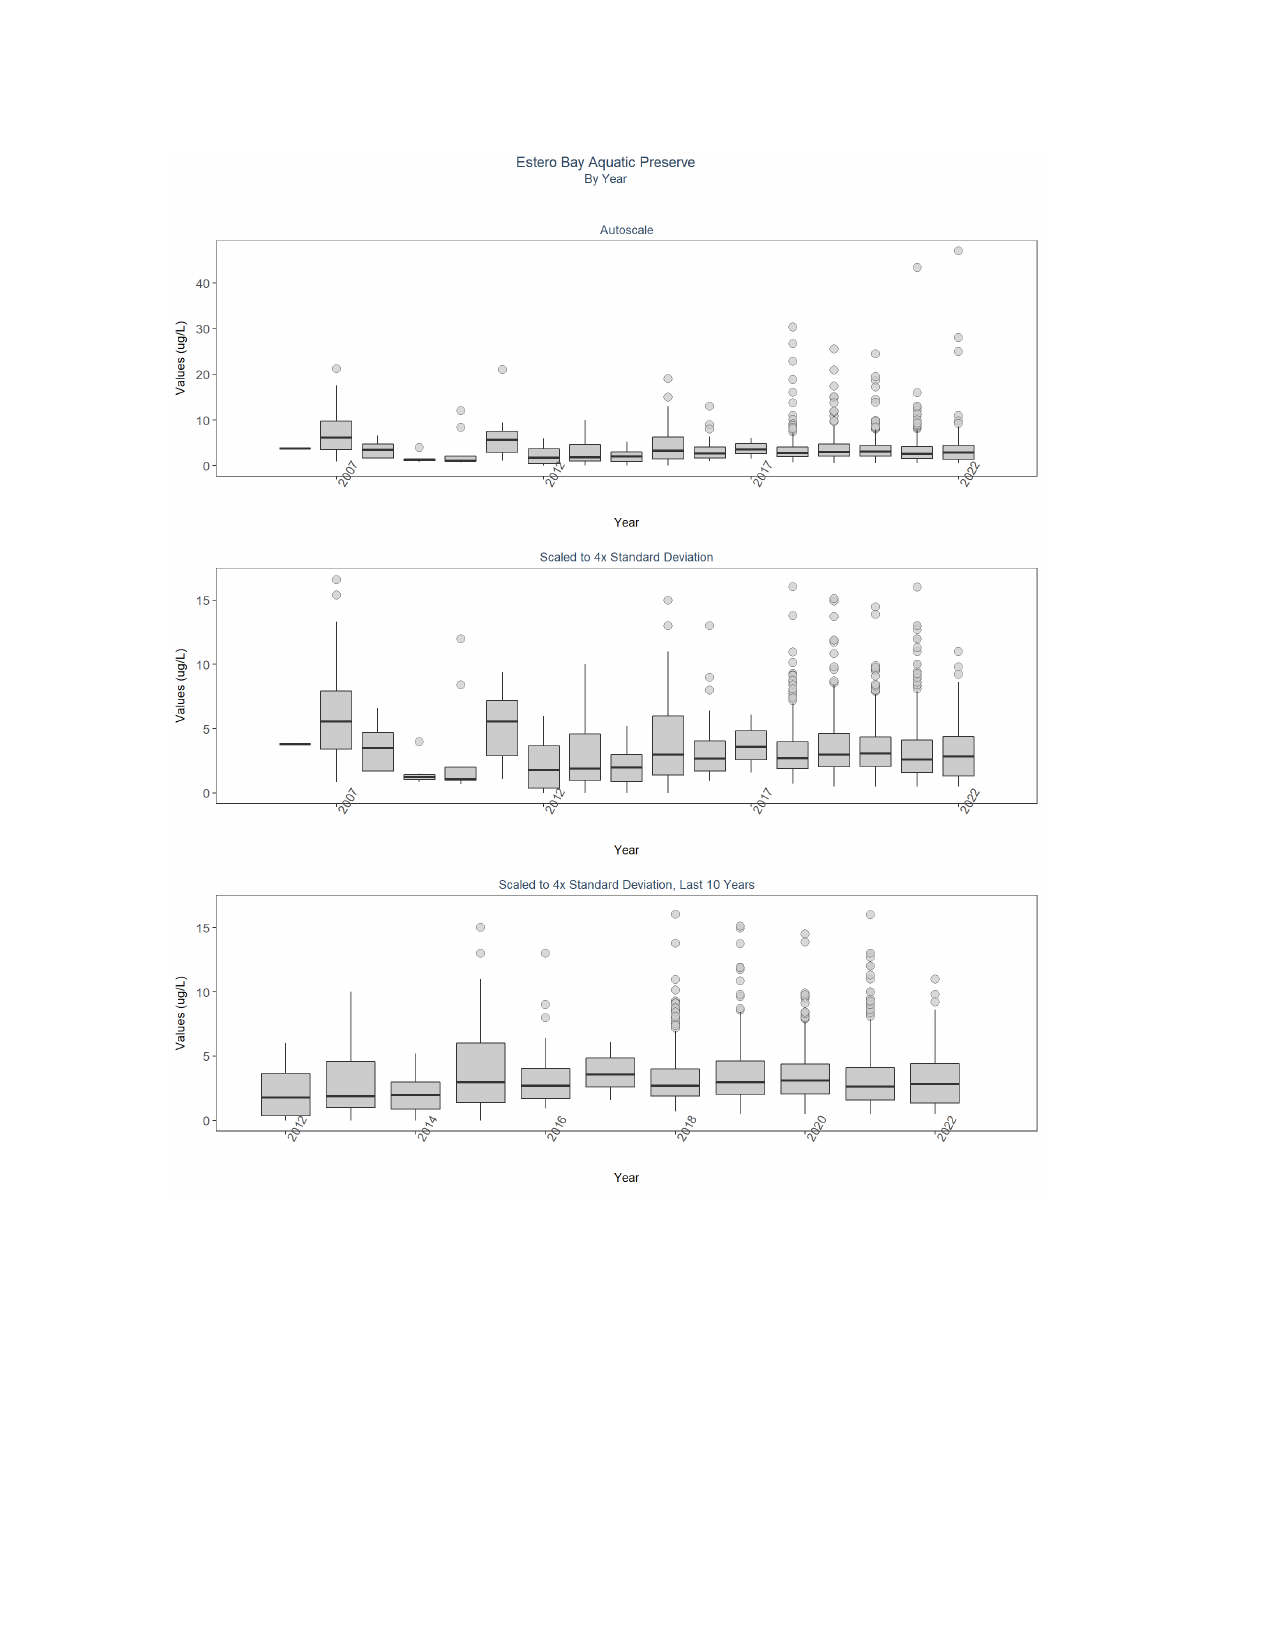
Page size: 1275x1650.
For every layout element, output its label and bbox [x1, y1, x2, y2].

picture [168, 150, 1044, 1200]
